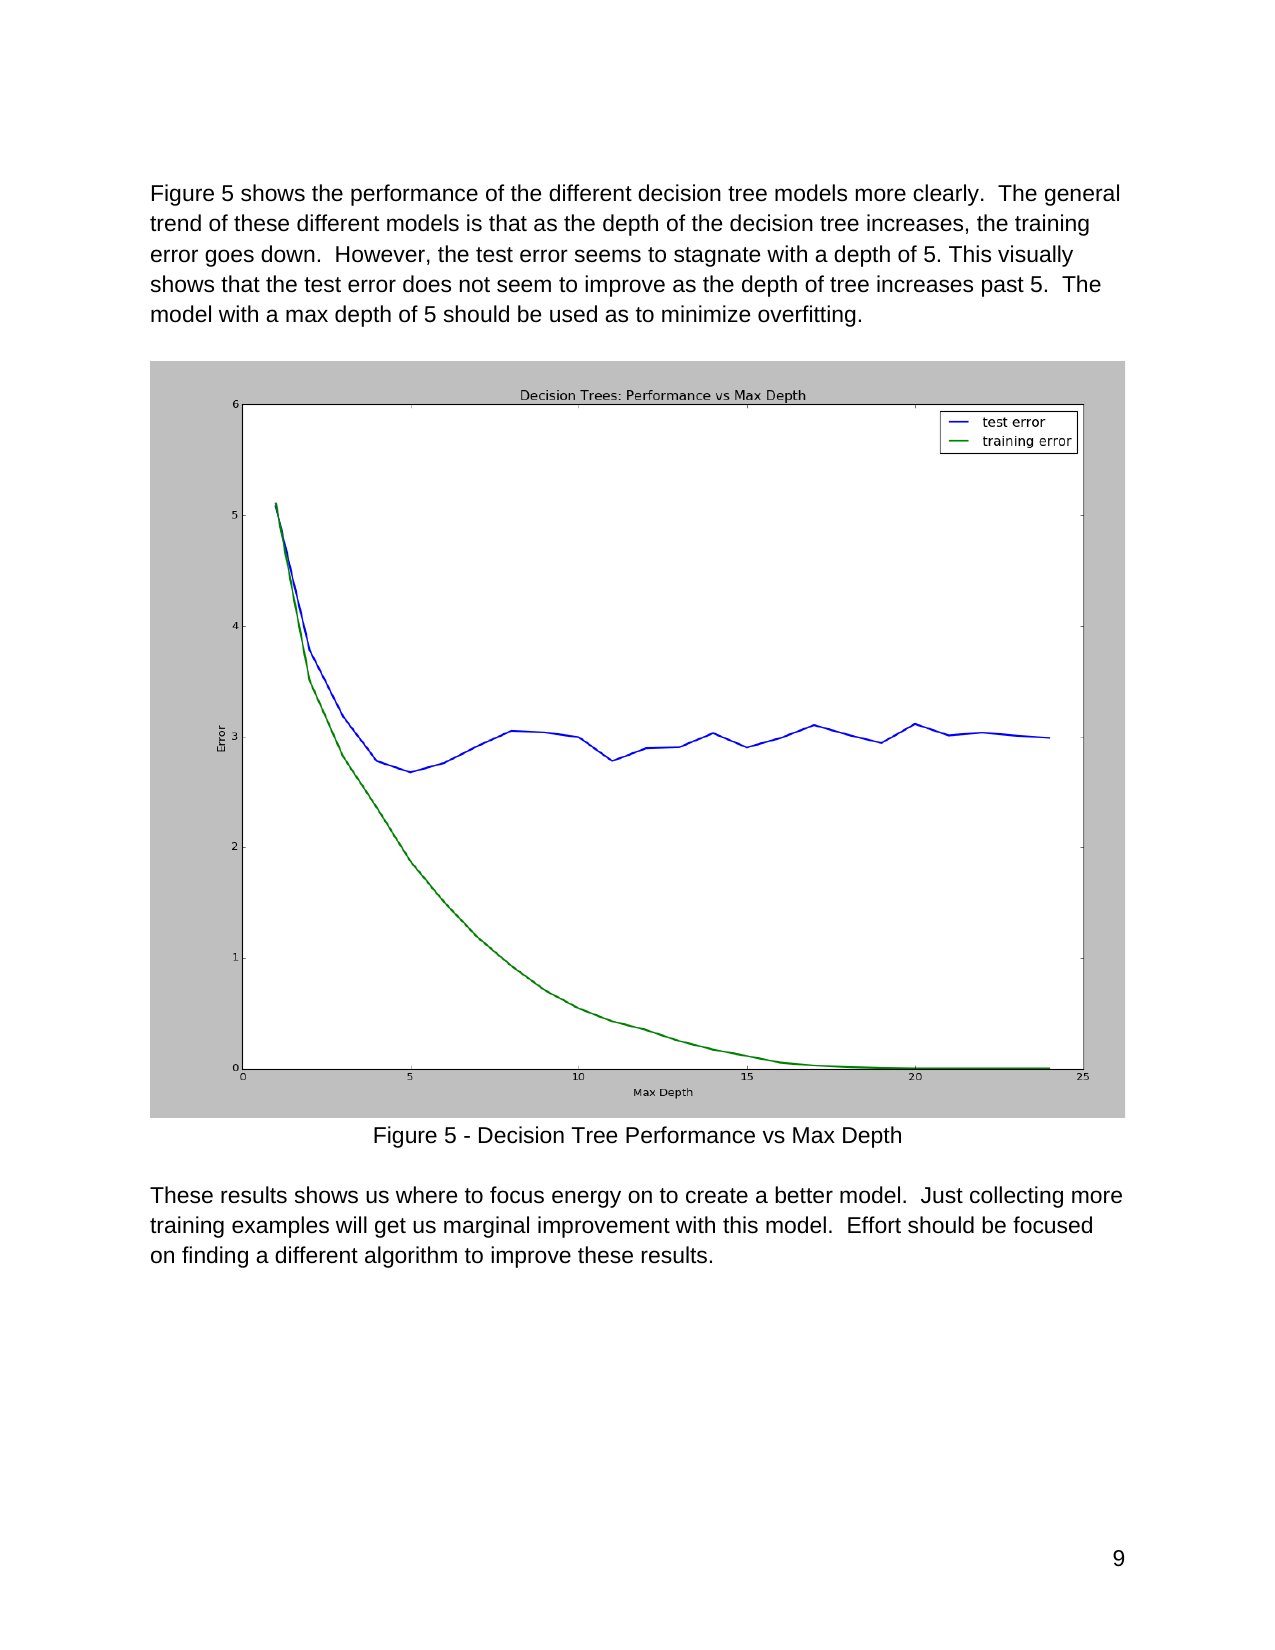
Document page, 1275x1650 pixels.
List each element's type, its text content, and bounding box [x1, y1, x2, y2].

picture [150, 361, 1125, 1118]
text Figure 5 shows the performance of the different decision tree models more clearly. The general trend of these different models is that as the depth of the decision tree increases, the training error goes down. However, the test error seems to stagnate with a depth of 5. This visually shows that the test error does not seem to improve as the depth of tree increases past 5. The model with a max depth of 5 should be used as to minimize overfitting. [150, 180, 1125, 327]
text These results shows us where to focus energy on to create a better model. Just collecting more training examples will get us marginal improvement with this model. Effort should be focused on finding a different algorithm to improve these results. [150, 1182, 1125, 1269]
text Figure 5 - Decision Tree Performance vs Max Depth [150, 1122, 1125, 1148]
